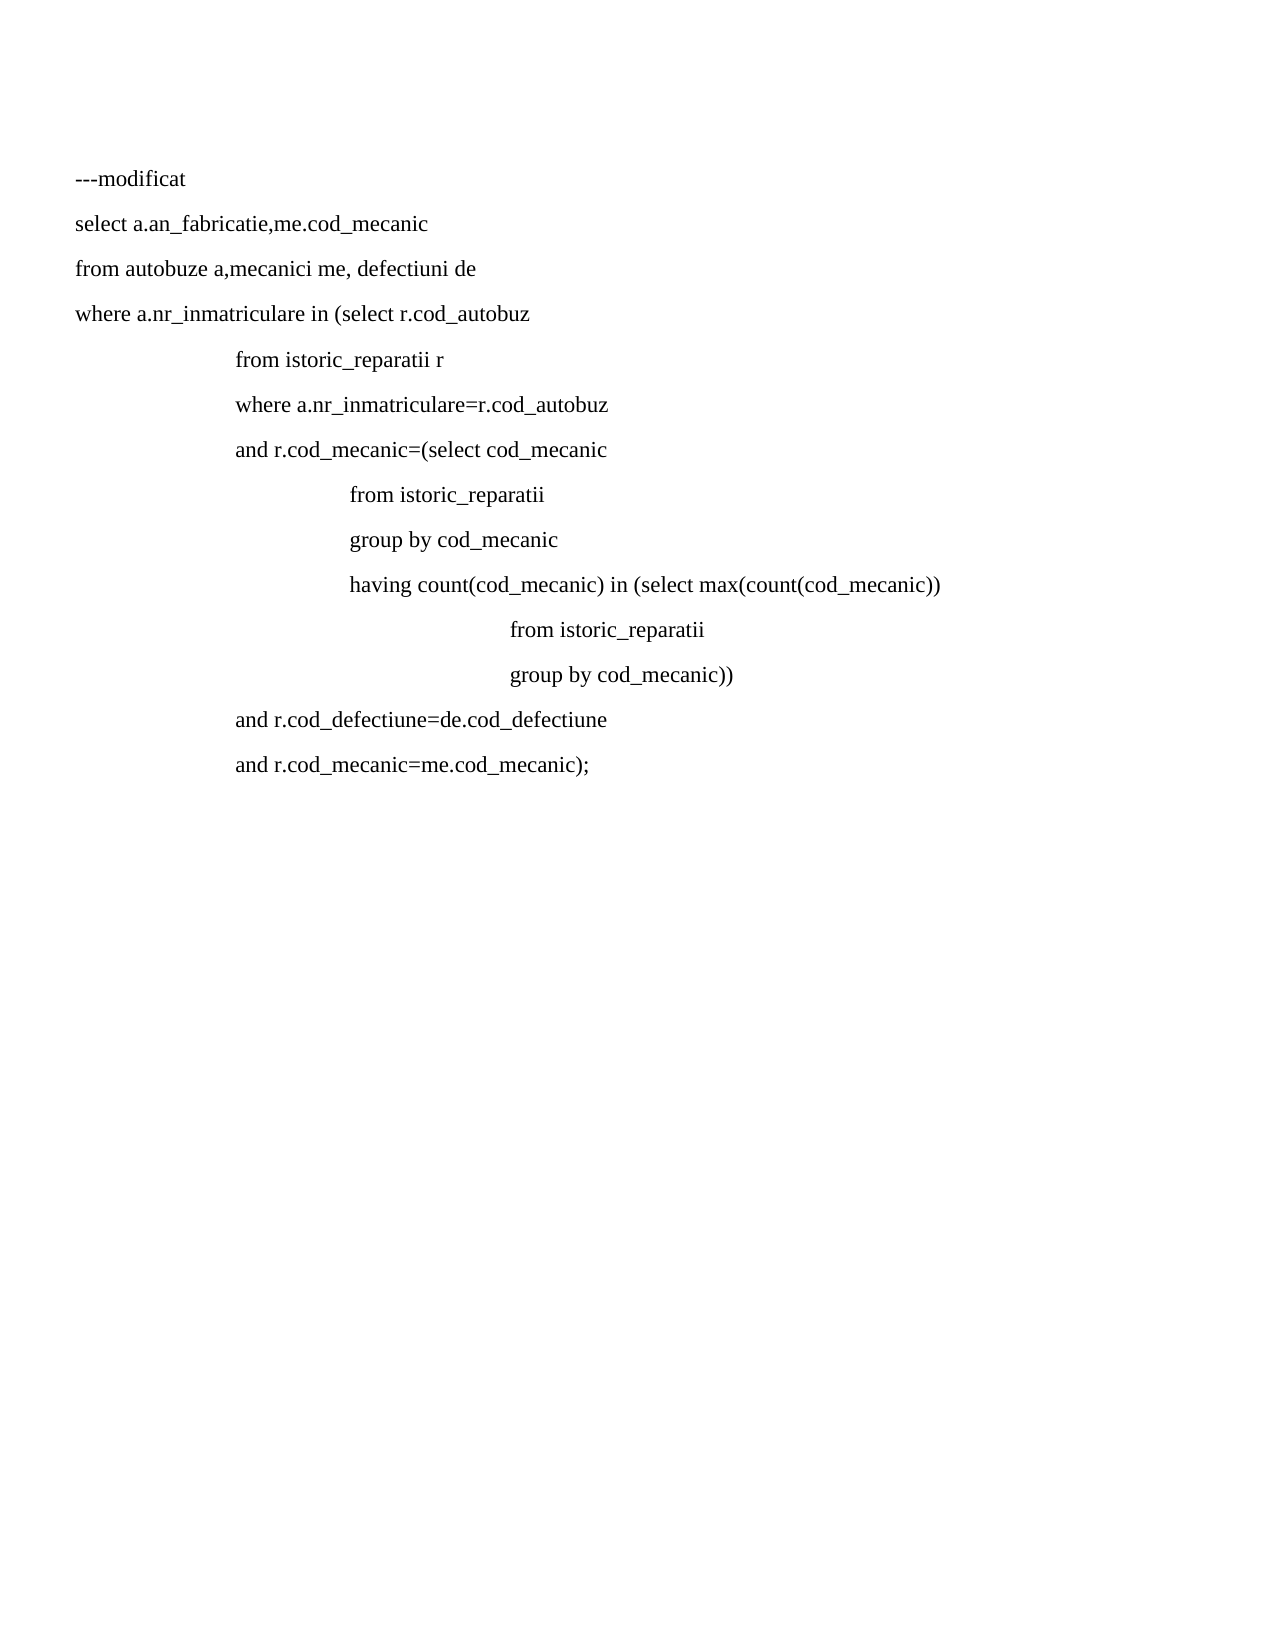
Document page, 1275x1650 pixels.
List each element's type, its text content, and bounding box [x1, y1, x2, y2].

text and r.cod_mecanic=(select cod_mecanic [75, 436, 1200, 462]
text where a.nr_inmatriculare in (select r.cod_autobuz [75, 301, 1200, 327]
text where a.nr_inmatriculare=r.cod_autobuz [75, 391, 1200, 417]
text from autobuze a,mecanici me, defectiuni de [75, 255, 1200, 282]
text having count(cod_mecanic) in (select max(count(cod_mecanic)) [75, 571, 1200, 597]
text from istoric_reparatii r [75, 346, 1200, 372]
text from istoric_reparatii [75, 616, 1200, 643]
text and r.cod_defectiune=de.cod_defectiune [75, 706, 1200, 733]
text select a.an_fabricatie,me.cod_mecanic [75, 210, 1200, 237]
text group by cod_mecanic)) [75, 661, 1200, 688]
text and r.cod_mecanic=me.cod_mecanic); [75, 752, 1200, 778]
text group by cod_mecanic [75, 526, 1200, 552]
text from istoric_reparatii [75, 481, 1200, 507]
text ---modificat [75, 165, 1200, 192]
